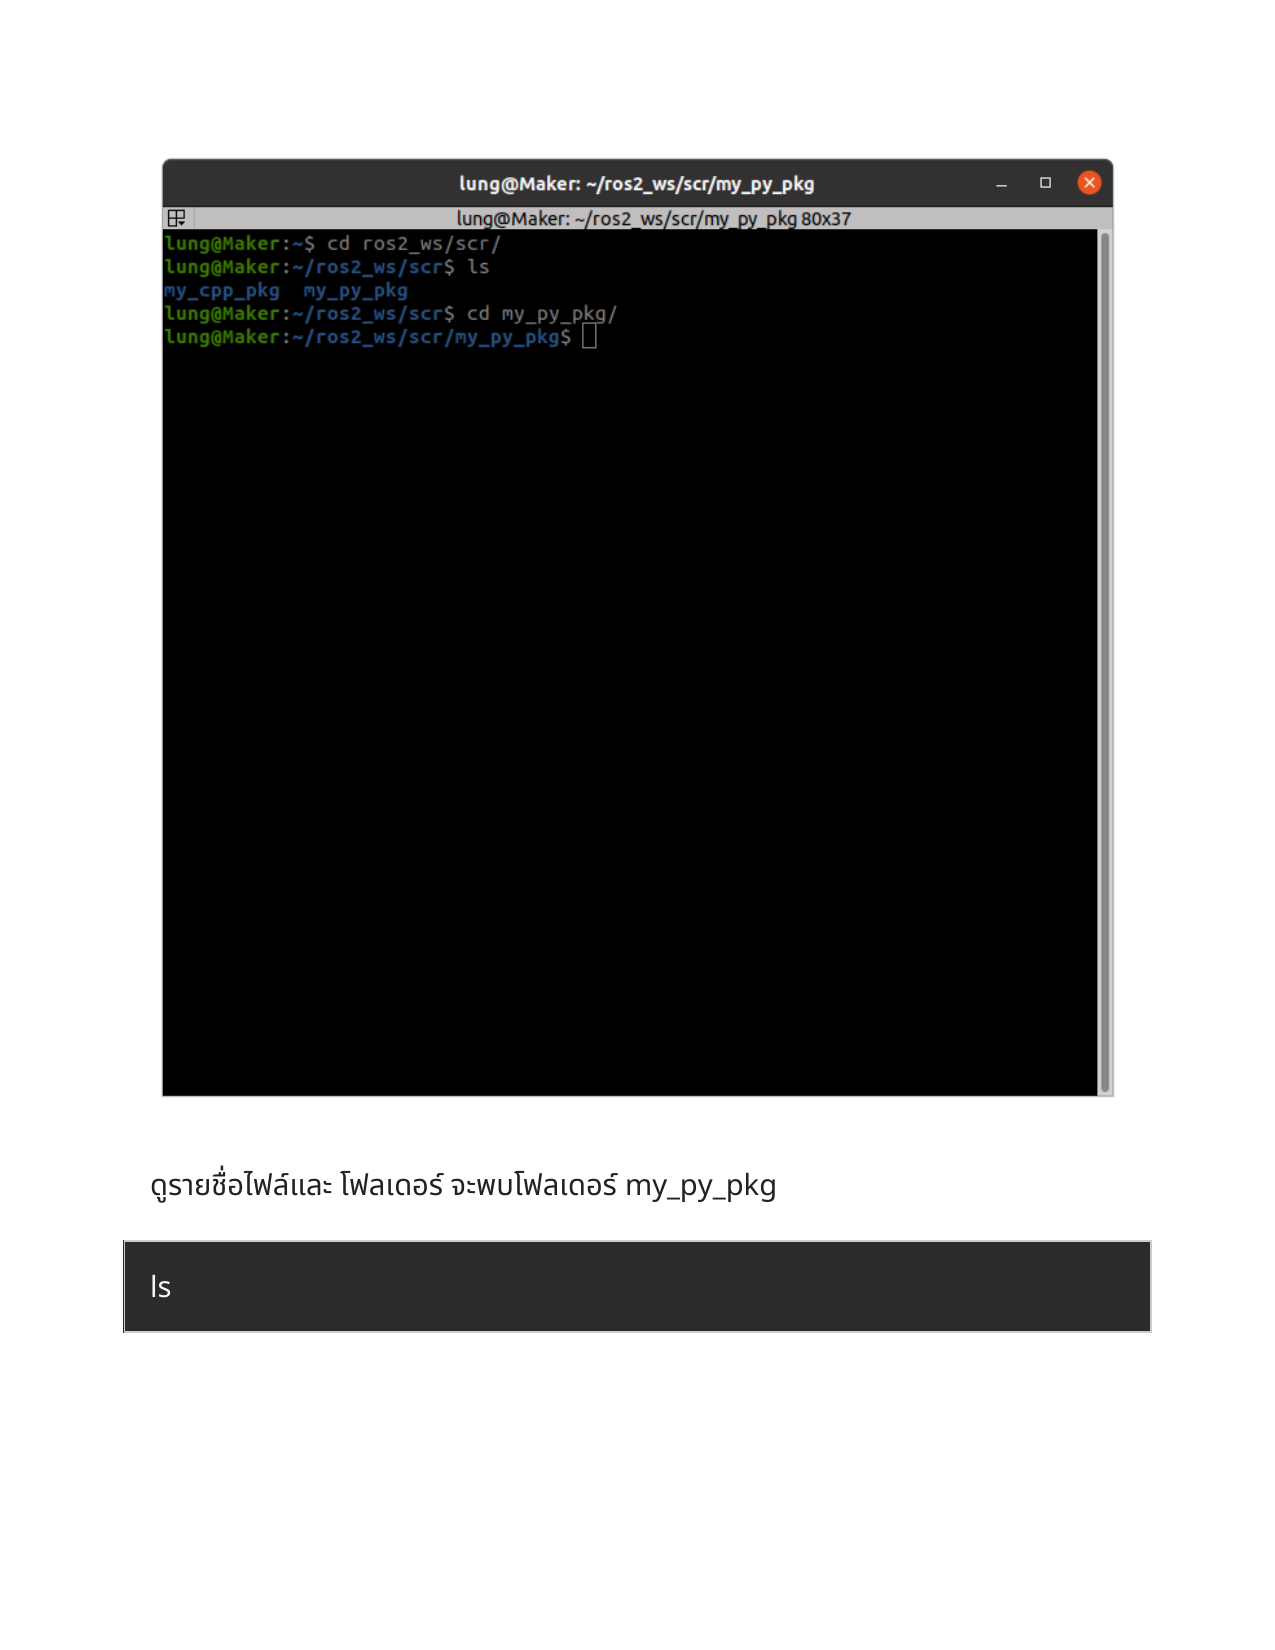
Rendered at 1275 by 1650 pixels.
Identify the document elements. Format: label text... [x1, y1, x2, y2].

text ดูรายชื่อไฟล์และ โฟลเดอร์ จะพบโฟลเดอร์ my_py_pkg [150, 1125, 1125, 1209]
picture [150, 150, 1125, 1109]
text ls [125, 1242, 1150, 1331]
